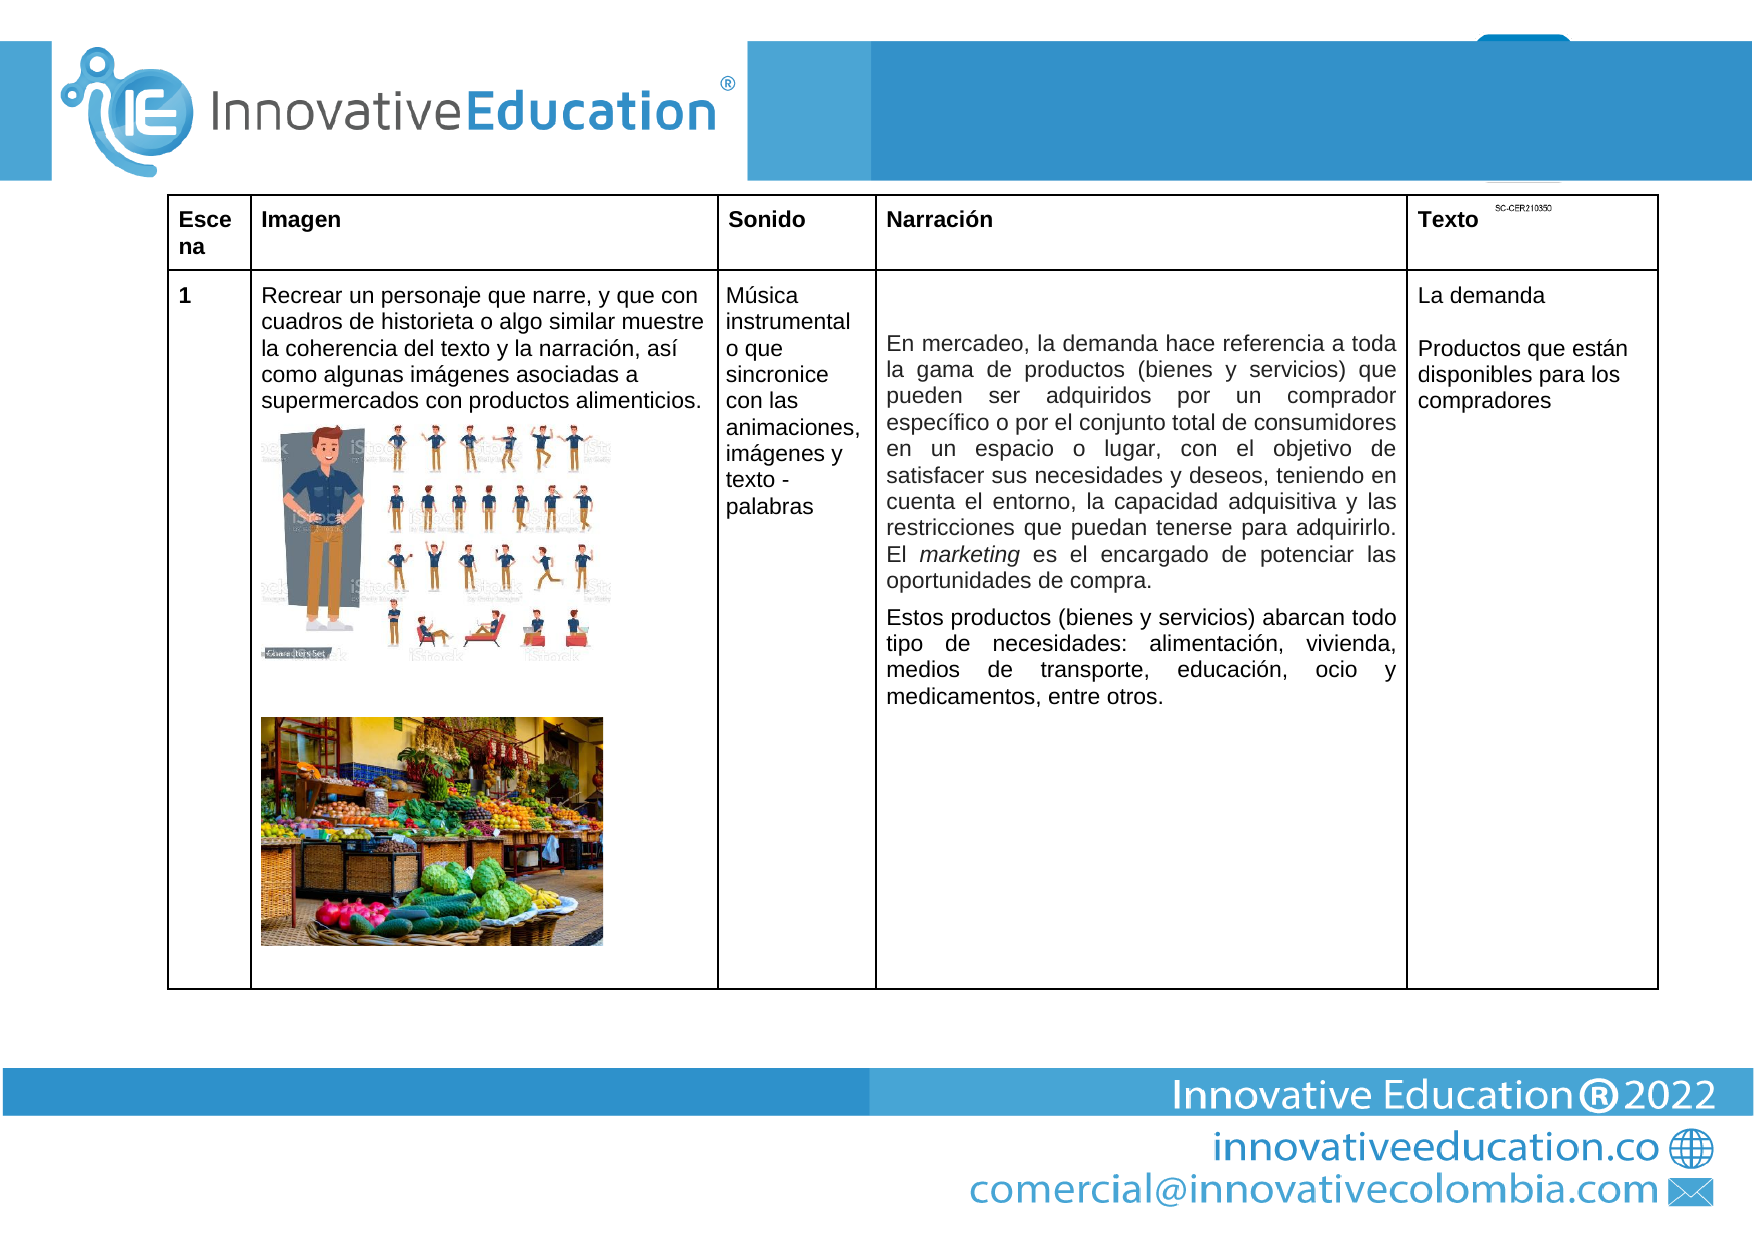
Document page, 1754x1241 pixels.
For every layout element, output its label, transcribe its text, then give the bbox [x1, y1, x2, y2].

table_cell 1 [169, 271, 250, 987]
table_cell Escena [169, 196, 250, 269]
table_cell Sonido [719, 196, 875, 269]
picture [261, 717, 604, 946]
table_cell La demanda Productos que están disponibles para los compradores [1408, 271, 1657, 987]
picture [261, 413, 611, 661]
picture [0, 28, 1752, 194]
picture [2, 1067, 1754, 1213]
table_cell Narración [877, 196, 1406, 269]
table_cell Texto [1408, 196, 1657, 269]
table_cell Imagen [252, 196, 717, 269]
table_cell Música instrumental o que sincronice con las animaciones, imágenes y texto - palabras [719, 271, 875, 987]
